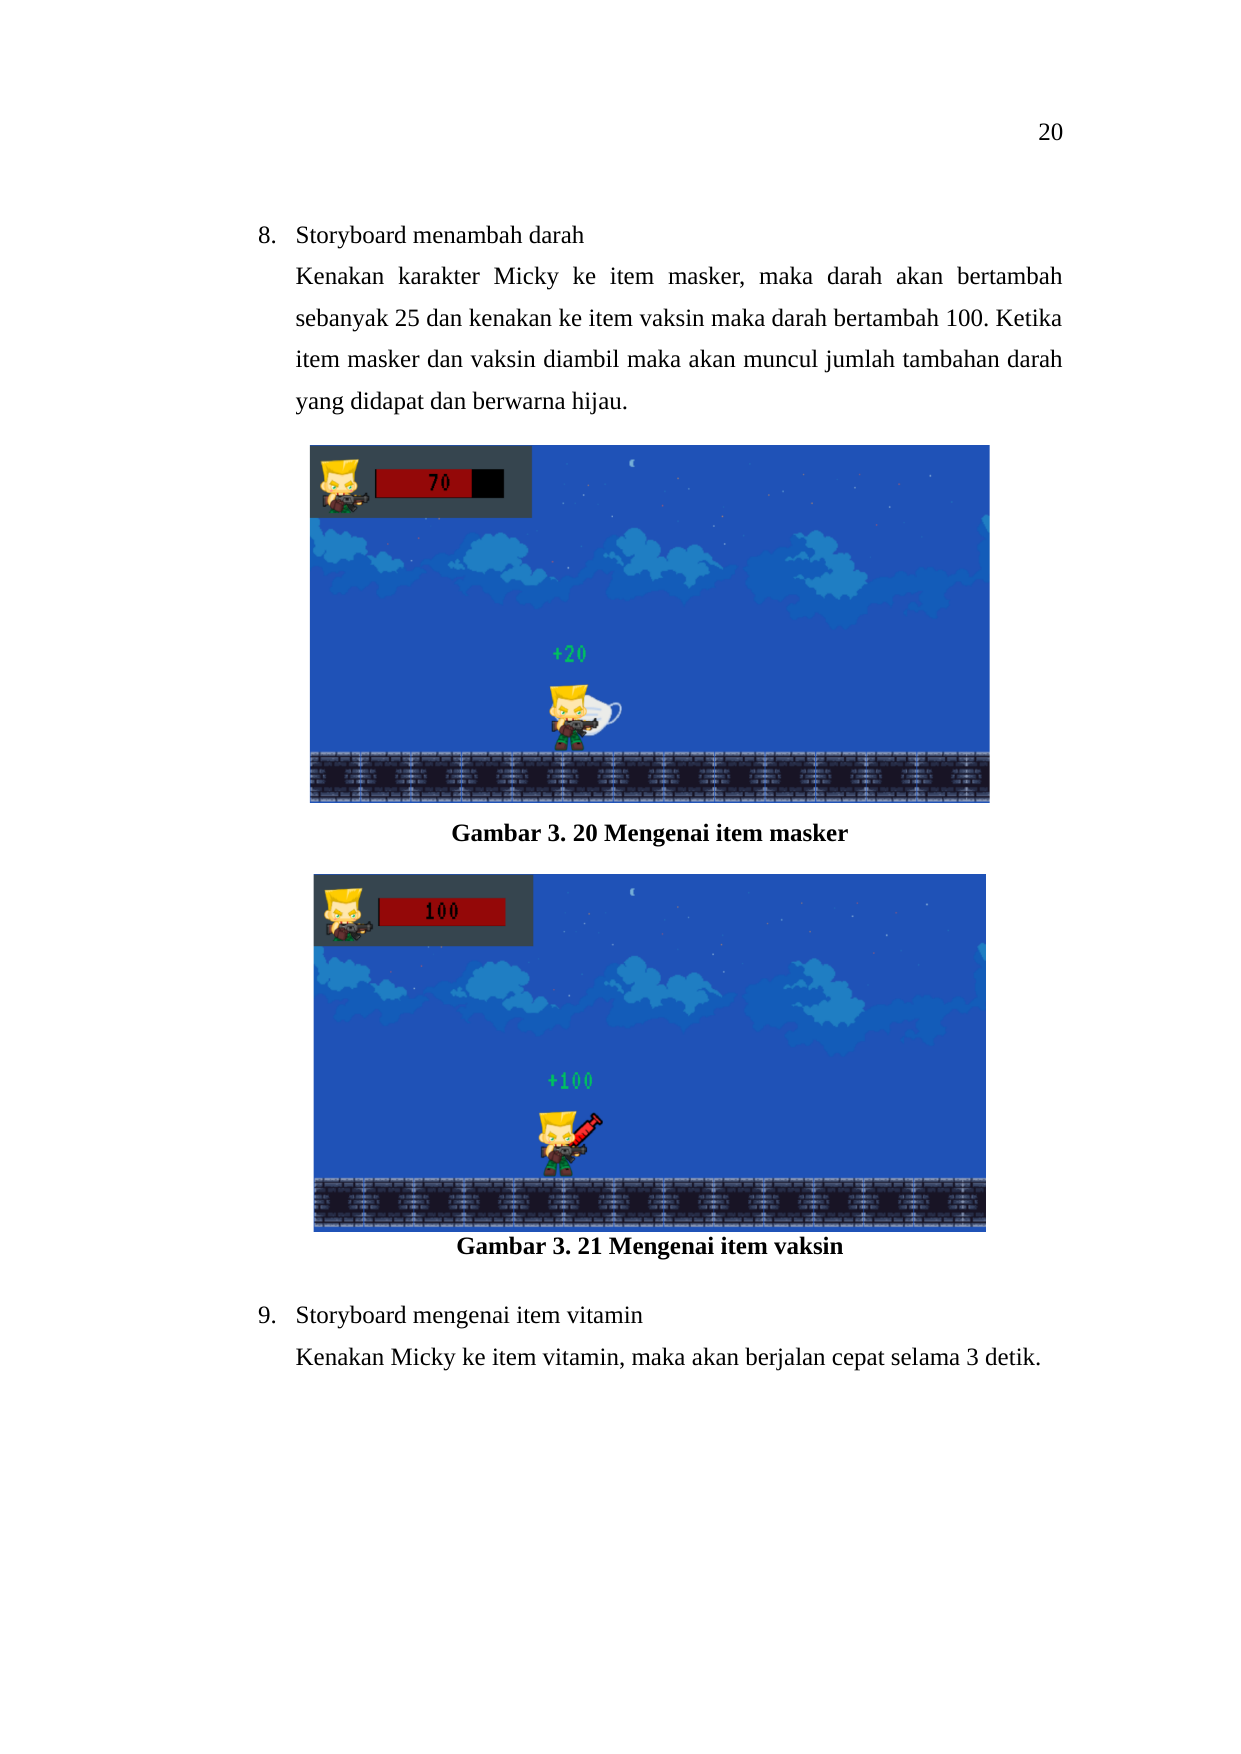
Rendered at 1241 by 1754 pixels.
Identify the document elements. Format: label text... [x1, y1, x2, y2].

list Kenakan Micky ke item vitamin, maka akan berjalan cepat selama 3 detik. [295, 1343, 1063, 1371]
text Gambar 3. 21 Mengenai item vaksin [236, 1232, 1063, 1260]
list Storyboard mengenai item vitamin [258, 1301, 1063, 1329]
list Storyboard menambah darah [258, 221, 1063, 248]
text Gambar 3. 20 Mengenai item masker [236, 819, 1063, 847]
picture [313, 874, 986, 1232]
list Kenakan karakter Micky ke item masker, maka darah akan bertambah sebanyak 25 dan kenakan ke item vaksin maka darah bertambah 100. Ketika item masker dan vaksin diambil maka akan muncul jumlah tambahan darah yang didapat dan berwarna hijau. [295, 262, 1063, 415]
picture [309, 445, 990, 803]
